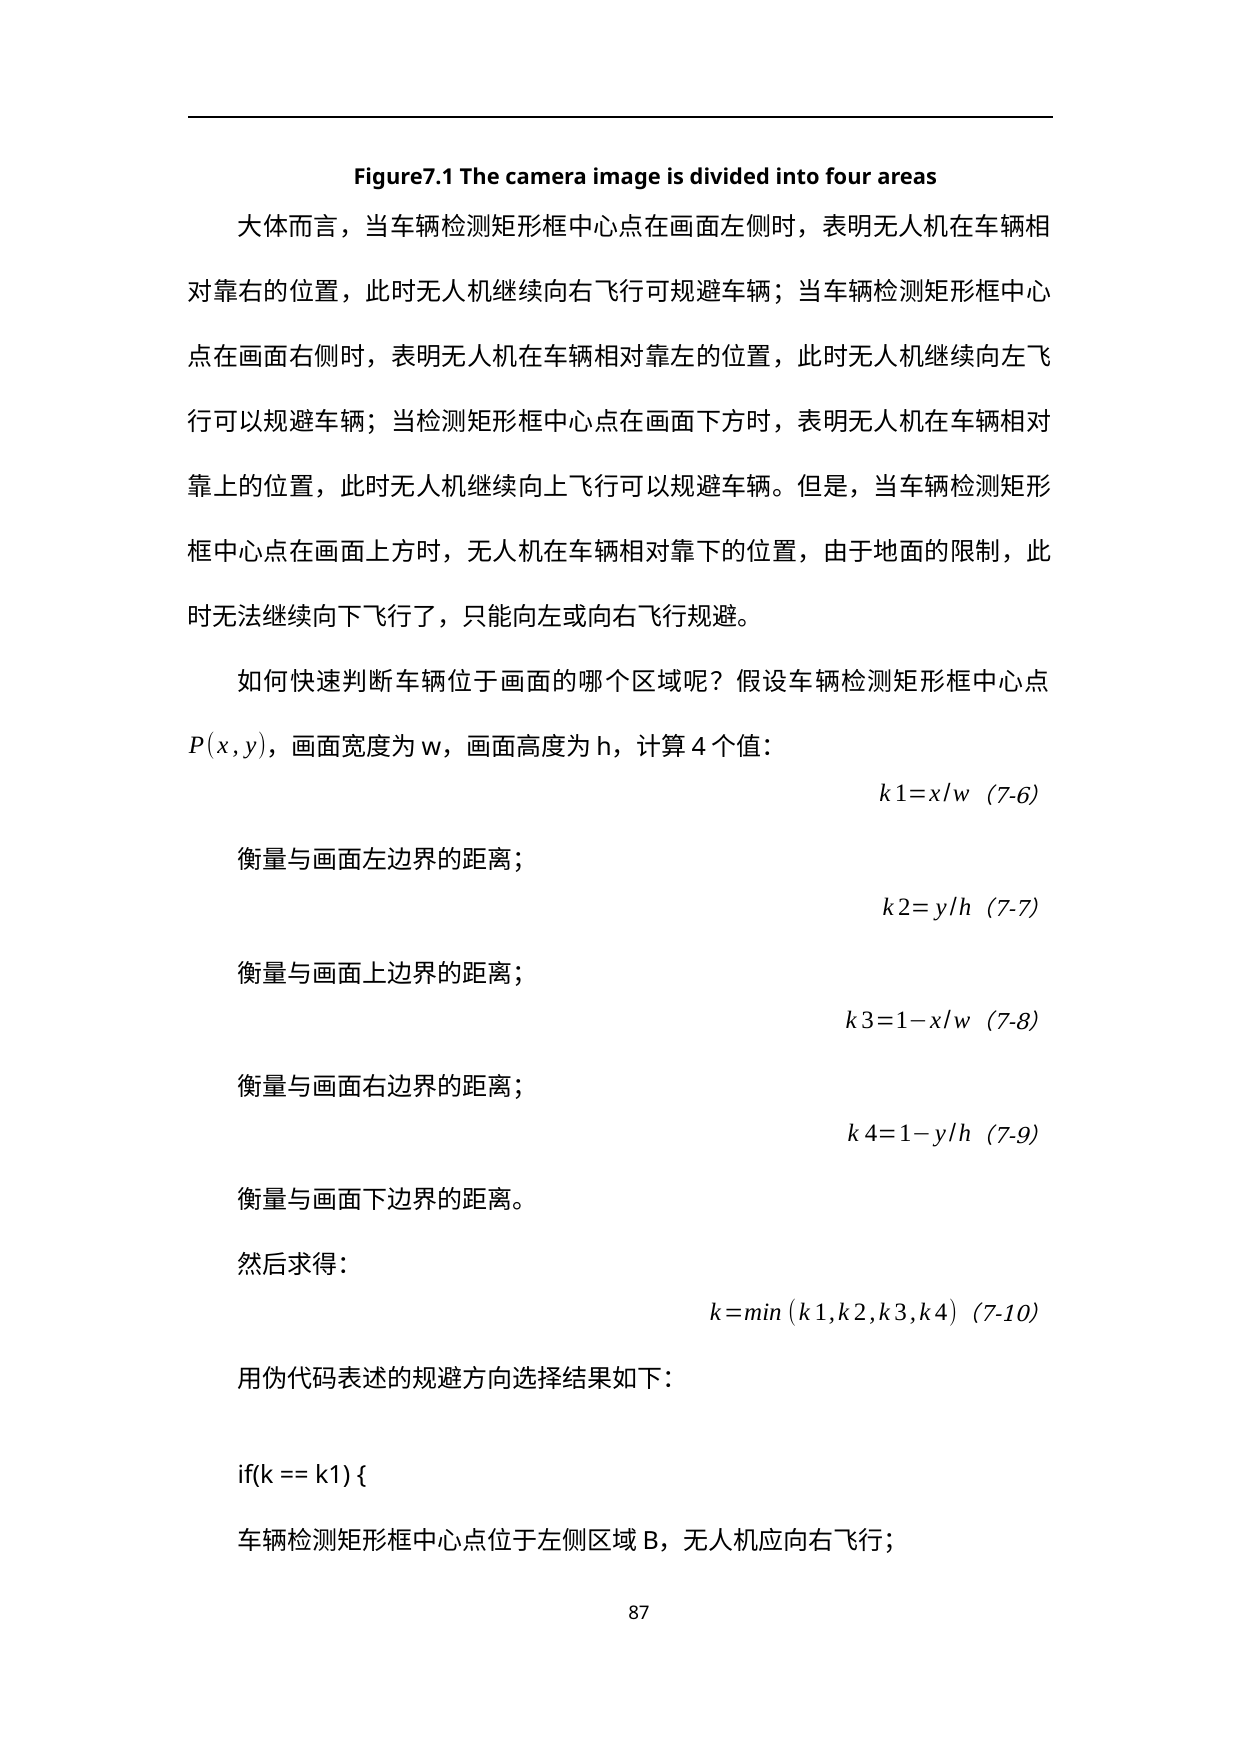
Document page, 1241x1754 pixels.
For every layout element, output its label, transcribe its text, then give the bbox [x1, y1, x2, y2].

text Figure7.1 The camera image is divided into four areas [187, 160, 1053, 192]
text （7-6） [187, 777, 1053, 810]
list 大体而言，当车辆检测矩形框中心点在画面左侧时，表明无人机在车辆相对靠右的位置，此时无人机继续向右飞行可规避车辆；当车辆检测矩形框中心点在画面右侧时，表明无人机在车辆相对靠左的位置，此时无人机继续向左飞行可以规避车辆；当检测矩形框中心点在画面下方时，表明无人机在车辆相对靠上的位置，此时无人机继续向上飞行可以规避车辆。但是，当车辆检测矩形框中心点在画面上方时，无人机在车辆相对靠下的位置，由于地面的限制，此时无法继续向下飞行了，只能向左或向右飞行规避。 [187, 192, 1053, 647]
text （7-10） [187, 1296, 1053, 1328]
list 然后求得： [187, 1231, 1053, 1296]
text （7-7） [187, 891, 1053, 923]
list 衡量与画面上边界的距离； [187, 939, 1053, 1004]
list 衡量与画面右边界的距离； [187, 1052, 1053, 1117]
list 衡量与画面左边界的距离； [187, 826, 1053, 891]
list 如何快速判断车辆位于画面的哪个区域呢？假设车辆检测矩形框中心点，画面宽度为w，画面高度为h，计算4个值： [187, 647, 1053, 777]
list if(k == k1) { [187, 1441, 1053, 1506]
text （7-8） [187, 1004, 1053, 1036]
list 用伪代码表述的规避方向选择结果如下： [187, 1344, 1053, 1409]
text （7-9） [187, 1117, 1053, 1150]
list 衡量与画面下边界的距离。 [187, 1166, 1053, 1231]
list 车辆检测矩形框中心点位于左侧区域B，无人机应向右飞行； [187, 1506, 1053, 1571]
